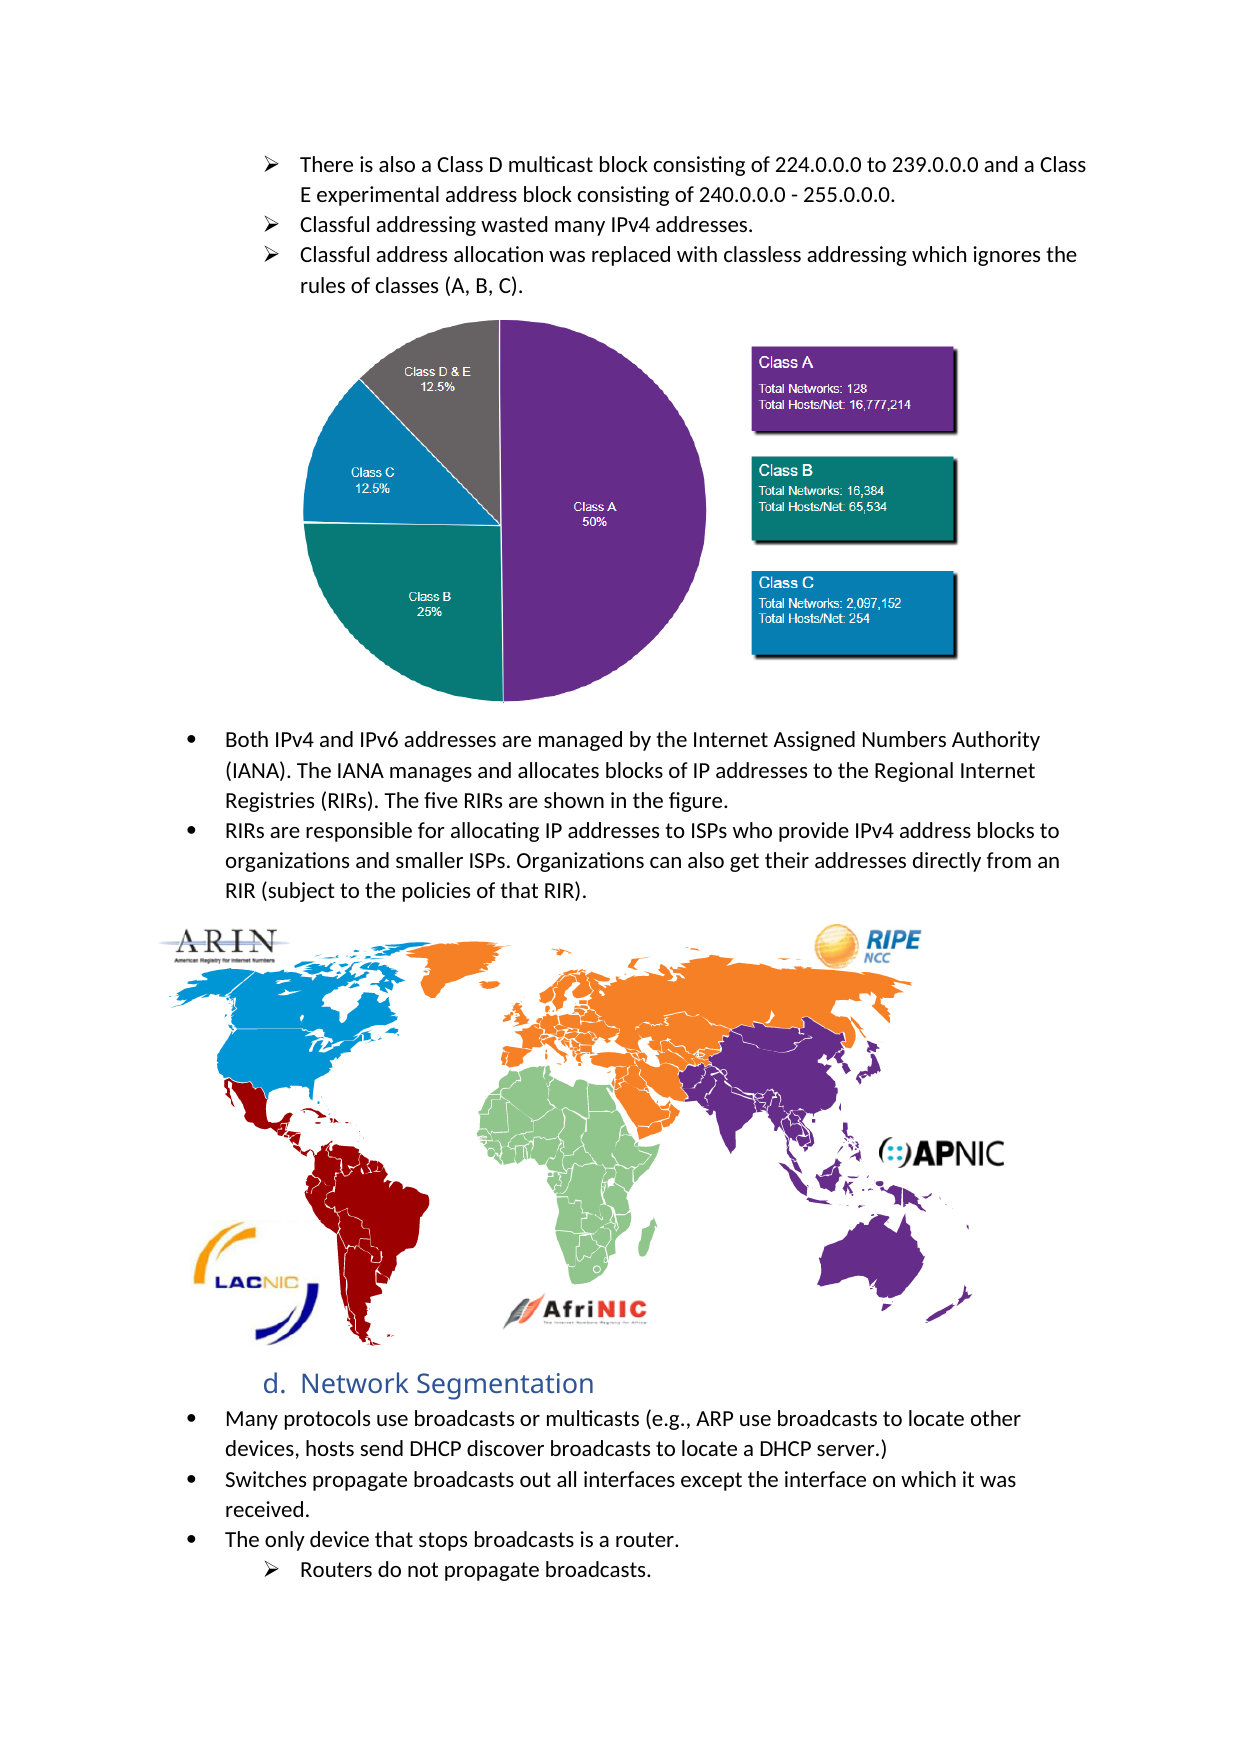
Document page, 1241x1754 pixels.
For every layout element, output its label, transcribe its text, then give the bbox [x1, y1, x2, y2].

picture [150, 923, 1022, 1346]
list Many protocols use broadcasts or multicasts (e.g., ARP use broadcasts to locate other devices, hosts send DHCP discover broadcasts to locate a DHCP server.) [187, 1404, 1090, 1463]
list There is also a Class D multicast block consisting of 224.0.0.0 to 239.0.0.0 and a Class E experimental address block consisting of 240.0.0.0 - 255.0.0.0. [262, 150, 1090, 208]
list Routers do not propagate broadcasts. [262, 1555, 1090, 1583]
subtitle Network Segmentation [262, 1364, 1090, 1401]
list Both IPv4 and IPv6 addresses are managed by the Internet Assigned Numbers Authority (IANA). The IANA manages and allocates blocks of IP addresses to the Regional Internet Registries (RIRs). The five RIRs are shown in the figure. [187, 726, 1090, 814]
list RIRs are responsible for allocating IP addresses to ISPs who provide IPv4 address blocks to organizations and smaller ISPs. Organizations can also get their addresses directly from an RIR (subject to the policies of that RIR). [187, 816, 1090, 904]
list Switches propagate broadcasts out all interfaces except the interface on which it was received. [187, 1465, 1090, 1523]
list The only device that stops broadcasts is a router. [187, 1525, 1090, 1553]
list Classful address allocation was replaced with classless addressing which ignores the rules of classes (A, B, C). [262, 241, 1090, 299]
list Classful addressing wasted many IPv4 addresses. [262, 210, 1090, 238]
picture [297, 317, 968, 707]
